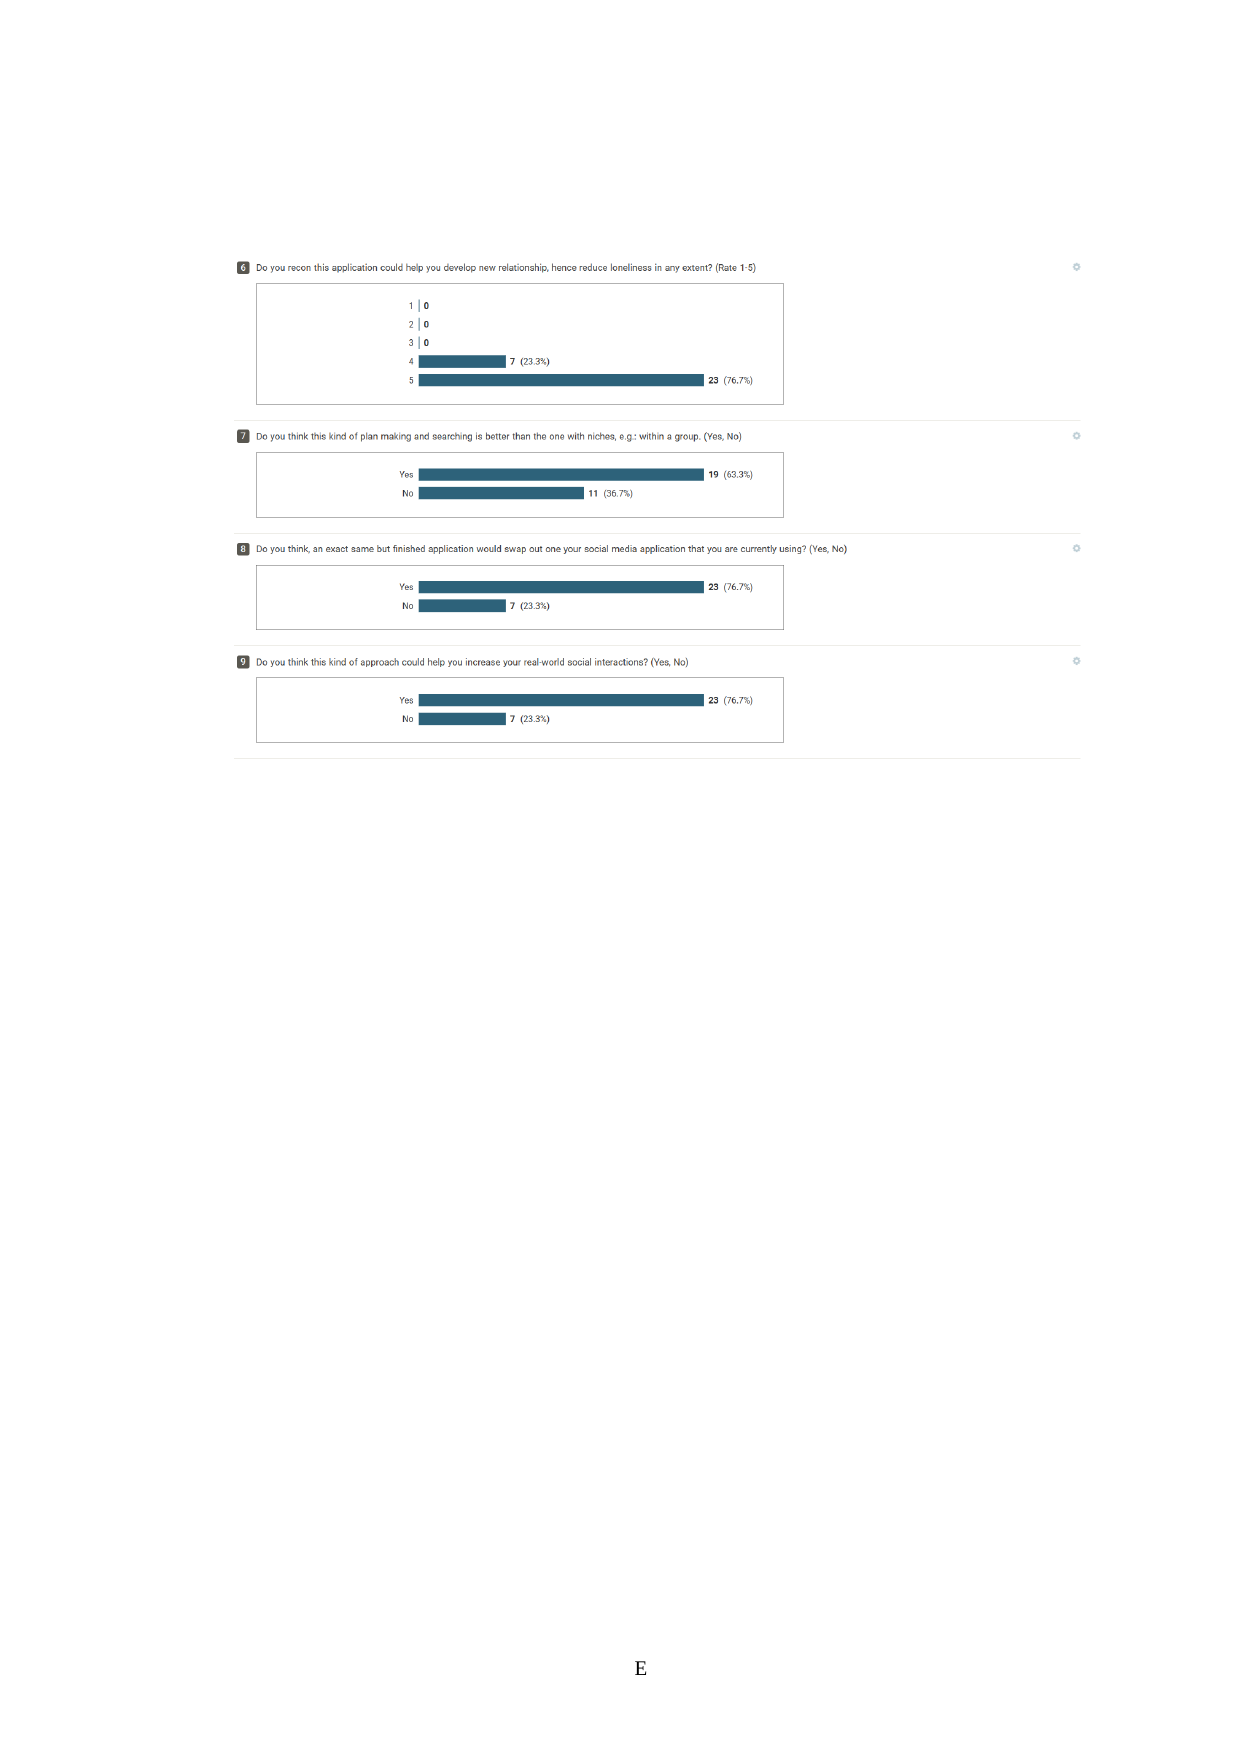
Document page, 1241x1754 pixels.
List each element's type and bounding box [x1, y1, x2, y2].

picture [188, 255, 1093, 761]
